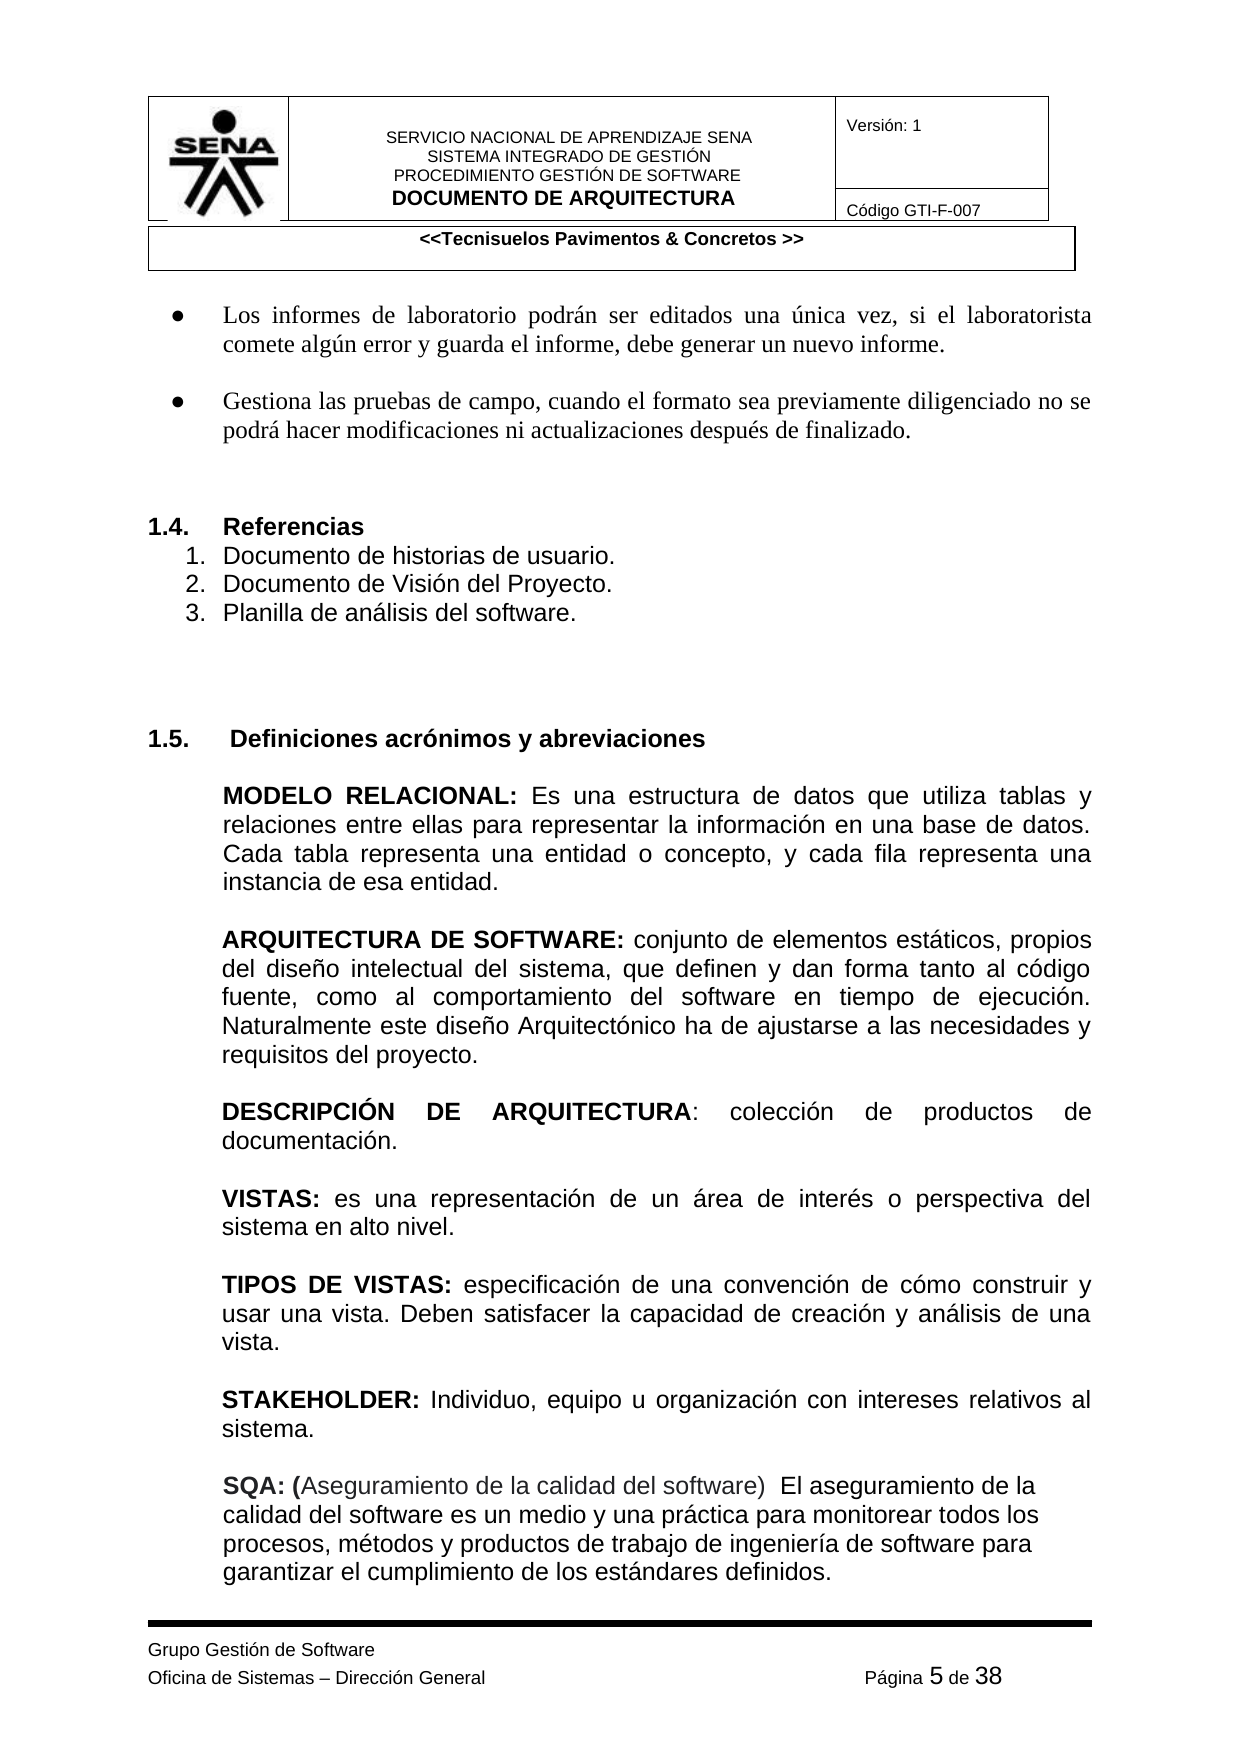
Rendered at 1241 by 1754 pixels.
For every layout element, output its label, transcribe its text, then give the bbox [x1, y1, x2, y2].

list Documento de Visión del Proyecto. [185, 569, 1092, 598]
list Referencias [148, 512, 1092, 541]
text DESCRIPCIÓN DE ARQUITECTURA: colección de productos de documentación. [222, 1097, 1092, 1155]
list Los informes de laboratorio podrán ser editados una única vez, si el laboratorista comete algún error y guarda el informe, debe generar un nuevo informe. [185, 300, 1092, 358]
list Planilla de análisis del software. [185, 598, 1092, 627]
text SQA: (Aseguramiento de la calidad del software) El aseguramiento de la calidad del software es un medio y una práctica para monitorear todos los procesos, métodos y productos de trabajo de ingeniería de software para garantizar el cumplimiento de los estándares definidos. [223, 1471, 1092, 1586]
list Gestiona las pruebas de campo, cuando el formato sea previamente diligenciado no se podrá hacer modificaciones ni actualizaciones después de finalizado. [185, 386, 1092, 444]
text VISTAS: es una representación de un área de interés o perspectiva del sistema en alto nivel. [222, 1183, 1092, 1241]
list Definiciones acrónimos y abreviaciones [148, 723, 1092, 752]
text ARQUITECTURA DE SOFTWARE: conjunto de elementos estáticos, propios del diseño intelectual del sistema, que definen y dan forma tanto al código fuente, como al comportamiento del software en tiempo de ejecución. Naturalmente este diseño Arquitectónico ha de ajustarse a las necesidades y requisitos del proyecto. [222, 925, 1092, 1068]
list Documento de historias de usuario. [185, 541, 1092, 569]
picture [167, 106, 281, 221]
text STAKEHOLDER: Individuo, equipo u organización con intereses relativos al sistema. [222, 1385, 1092, 1442]
text MODELO RELACIONAL: Es una estructura de datos que utiliza tablas y relaciones entre ellas para representar la información en una base de datos. Cada tabla representa una entidad o concepto, y cada fila representa una instancia de esa entidad. [223, 781, 1092, 896]
text TIPOS DE VISTAS: especificación de una convención de cómo construir y usar una vista. Deben satisfacer la capacidad de creación y análisis de una vista. [222, 1270, 1092, 1356]
